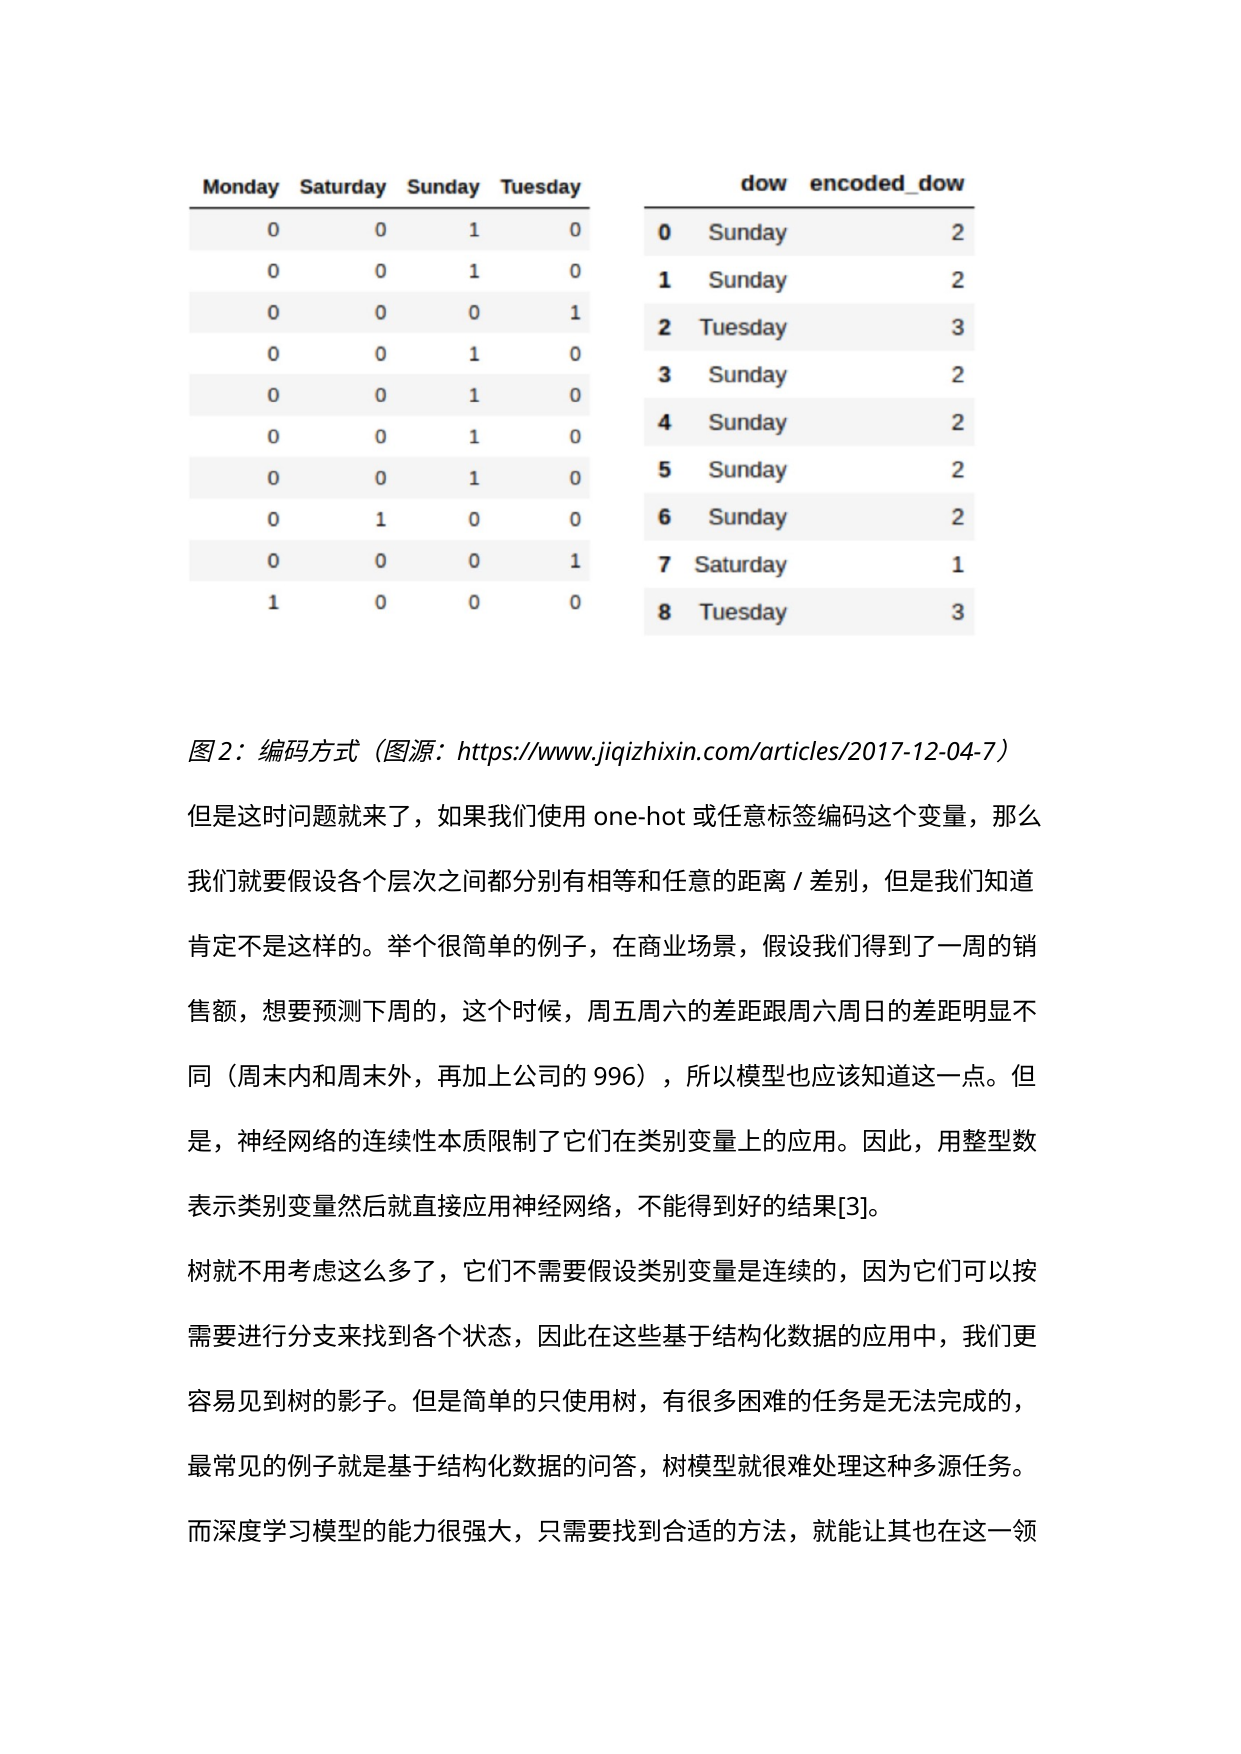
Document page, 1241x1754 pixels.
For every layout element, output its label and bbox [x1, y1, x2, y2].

text [187, 717, 1053, 1562]
picture [187, 162, 1053, 650]
